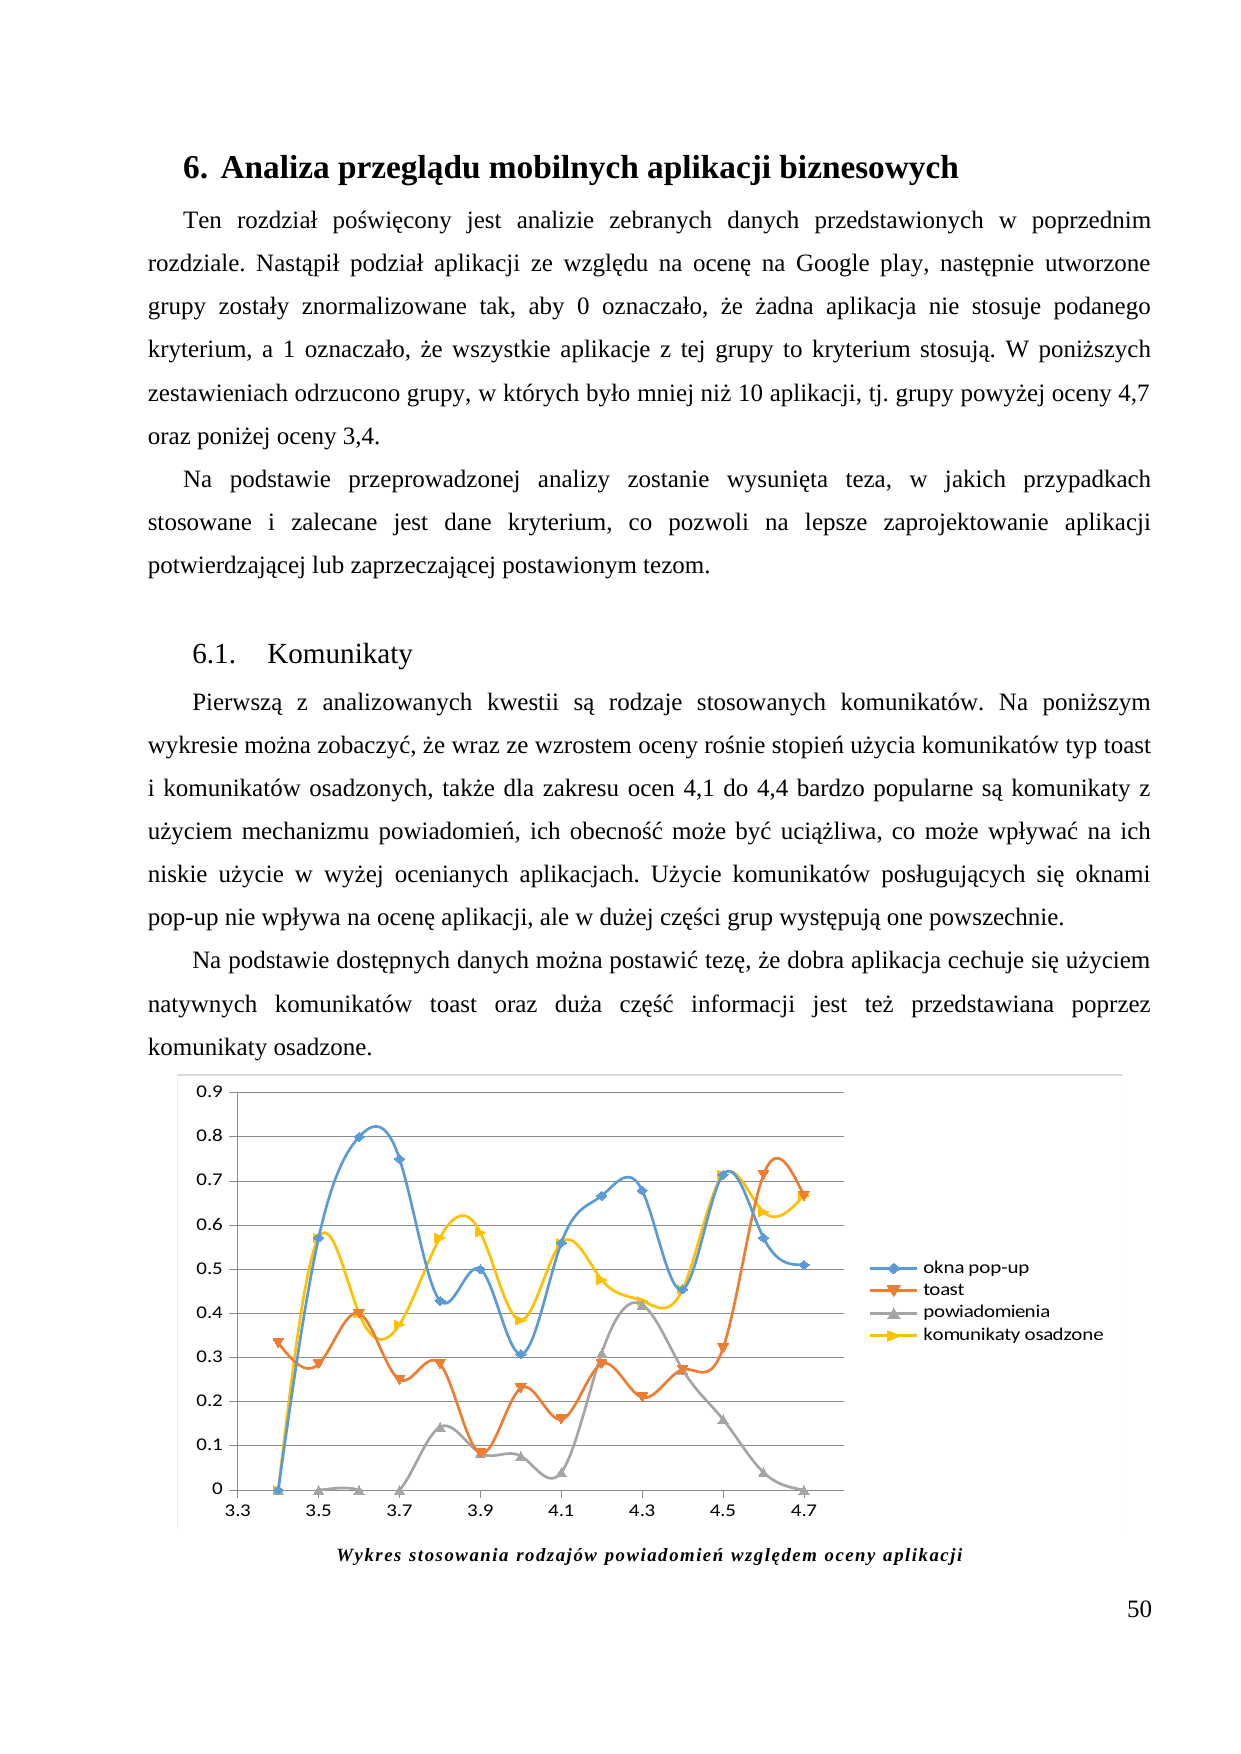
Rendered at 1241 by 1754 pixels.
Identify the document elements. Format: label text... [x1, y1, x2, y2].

subtitle Komunikaty [192, 636, 1152, 670]
text Na podstawie dostępnych danych można postawić tezę, że dobra aplikacja cechuje się użyciem natywnych komunikatów toast oraz duża część informacji jest też przedstawiana poprzez komunikaty osadzone. [148, 946, 1152, 1061]
text Pierwszą z analizowanych kwestii są rodzaje stosowanych komunikatów. Na poniższym wykresie można zobaczyć, że wraz ze wzrostem oceny rośnie stopień użycia komunikatów typ toast i komunikatów osadzonych, także dla zakresu ocen 4,1 do 4,4 bardzo popularne są komunikaty z użyciem mechanizmu powiadomień, ich obecność może być uciążliwa, co może wpływać na ich niskie użycie w wyżej ocenianych aplikacjach. Użycie komunikatów posługujących się oknami pop-up nie wpływa na ocenę aplikacji, ale w dużej części grup występują one powszechnie. [148, 687, 1152, 931]
subtitle Analiza przeglądu mobilnych aplikacji biznesowych [183, 148, 1152, 186]
text Na podstawie przeprowadzonej analizy zostanie wysunięta teza, w jakich przypadkach stosowane i zalecane jest dane kryterium, co pozwoli na lepsze zaprojektowanie aplikacji potwierdzającej lub zaprzeczającej postawionym tezom. [148, 464, 1152, 579]
subtitle Wykres stosowania rodzajów powiadomień względem oceny aplikacji [148, 1543, 1152, 1565]
text Ten rozdział poświęcony jest analizie zebranych danych przedstawionych w poprzednim rozdziale. Nastąpił podział aplikacji ze względu na ocenę na Google play, następnie utworzone grupy zostały znormalizowane tak, aby 0 oznaczało, że żadna aplikacja nie stosuje podanego kryterium, a 1 oznaczało, że wszystkie aplikacje z tej grupy to kryterium stosują. W poniższych zestawieniach odrzucono grupy, w których było mniej niż 10 aplikacji, tj. grupy powyżej oceny 4,7 oraz poniżej oceny 3,4. [148, 205, 1152, 449]
